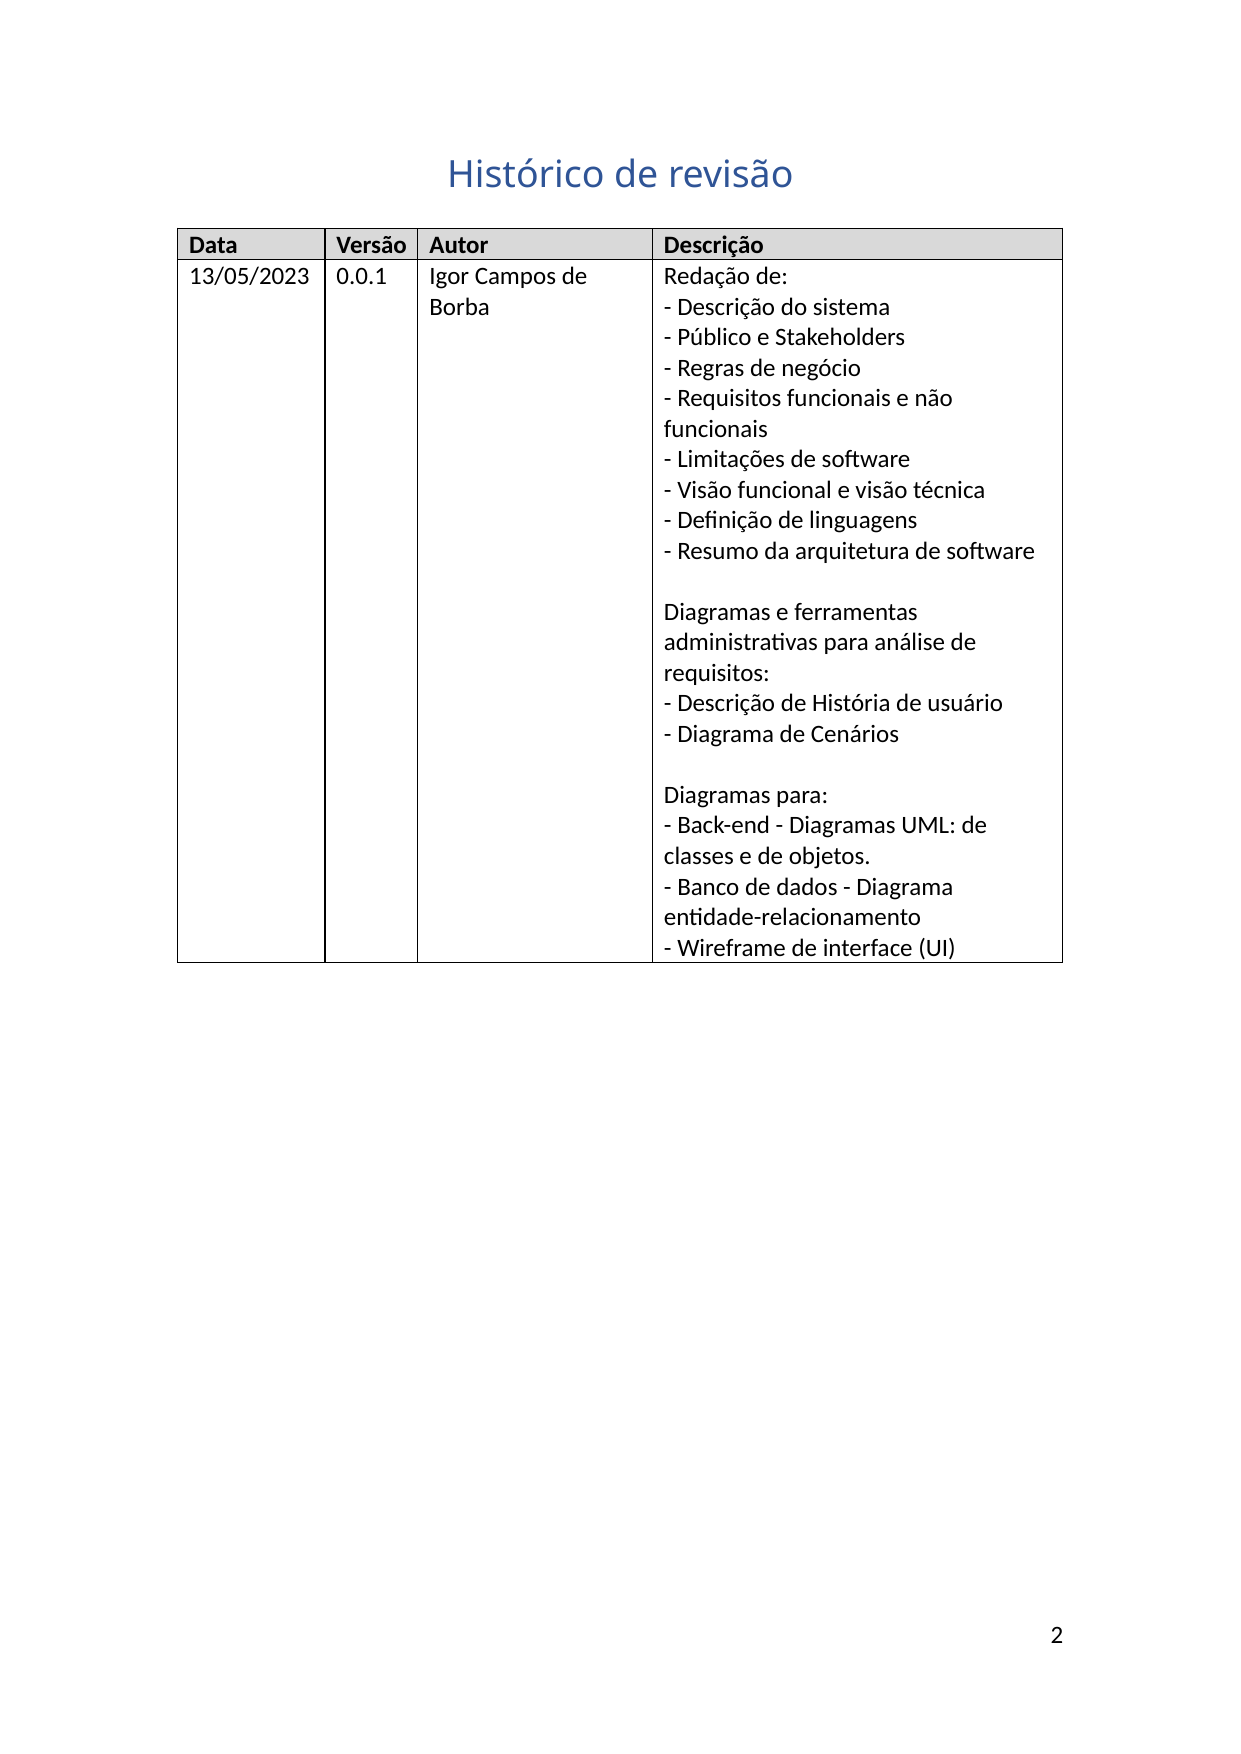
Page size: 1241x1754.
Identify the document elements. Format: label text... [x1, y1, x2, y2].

table_header Descrição [653, 229, 1062, 259]
table_cell Igor Campos de Borba [418, 260, 652, 962]
table_cell 13/05/2023 [178, 260, 324, 962]
subtitle Histórico de revisão [177, 148, 1063, 199]
table_header Autor [418, 229, 652, 259]
table_header Versão [326, 229, 417, 259]
table_cell 0.0.1 [326, 260, 417, 962]
table_cell Redação de: - Descrição do sistema - Público e Stakeholders - Regras de negócio - Requisitos funcionais e não funcionais - Limitações de software - Visão funcional e visão técnica - Definição de linguagens - Resumo da arquitetura de software Diagramas e ferramentas administrativas para análise de requisitos: - Descrição de História de usuário - Diagrama de Cenários Diagramas para: - Back-end - Diagramas UML: de classes e de objetos. - Banco de dados - Diagrama entidade-relacionamento - Wireframe de interface (UI) [653, 260, 1062, 962]
table_header Data [178, 229, 324, 259]
